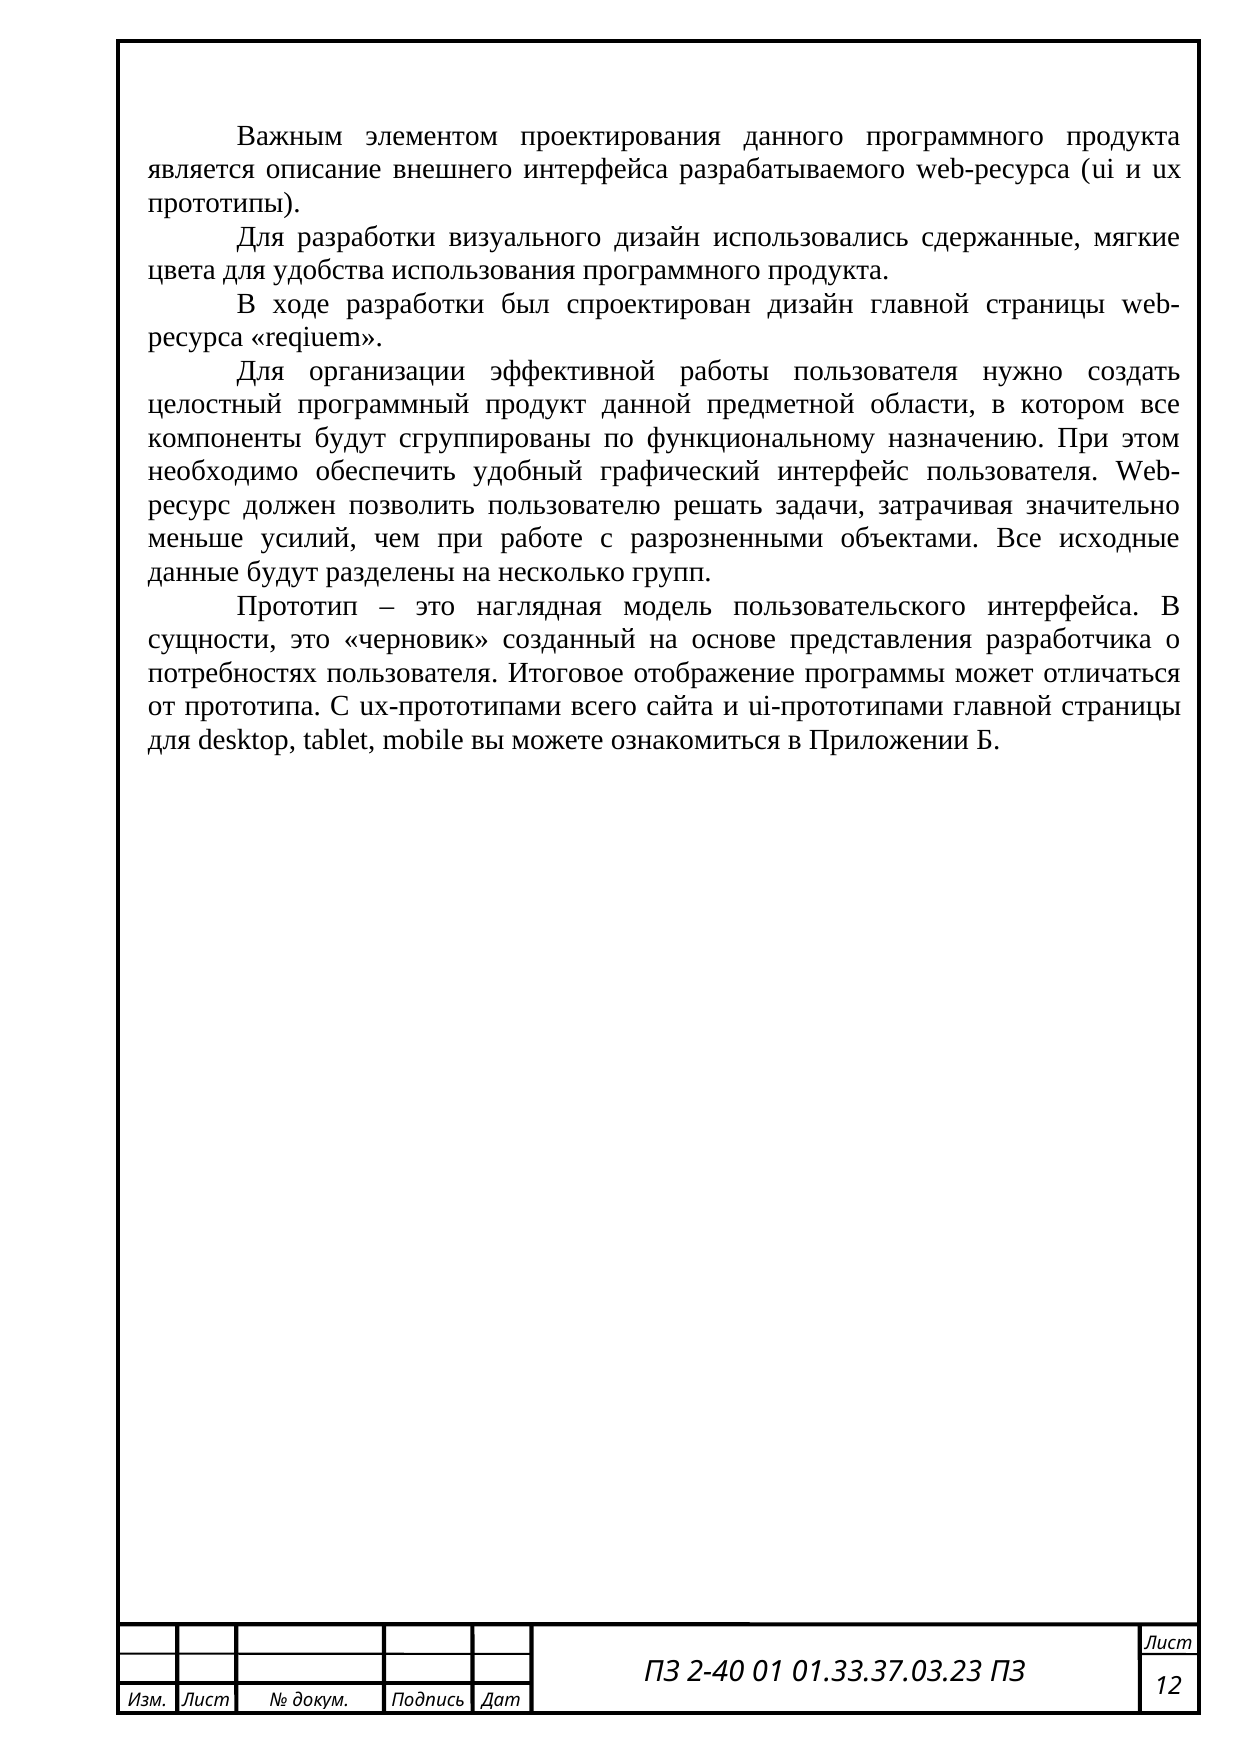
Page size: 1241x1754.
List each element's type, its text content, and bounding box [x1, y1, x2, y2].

list Важным элементом проектирования данного программного продукта является описание внешнего интерфейса разрабатываемого web-ресурса (ui и ux прототипы). [148, 118, 1181, 219]
list В ходе разработки был спроектирован дизайн главной страницы web-ресурса «reqiuem». [148, 286, 1181, 353]
list Прототип – это наглядная модель пользовательского интерфейса. В сущности, это «черновик» созданный на основе представления разработчика о потребностях пользователя. Итоговое отображение программы может отличаться от прототипа. С ux-прототипами всего сайта и ui-прототипами главной страницы для desktop, tablet, mobile вы можете ознакомиться в Приложении Б. [148, 588, 1181, 755]
list Для разработки визуального дизайн использовались сдержанные, мягкие цвета для удобства использования программного продукта. [148, 219, 1181, 286]
list Для организации эффективной работы пользователя нужно создать целостный программный продукт данной предметной области, в котором все компоненты будут сгруппированы по функциональному назначению. При этом необходимо обеспечить удобный графический интерфейс пользователя. Web-ресурс должен позволить пользователю решать задачи, затрачивая значительно меньше усилий, чем при работе с разрозненными объектами. Все исходные данные будут разделены на несколько групп. [148, 353, 1181, 588]
